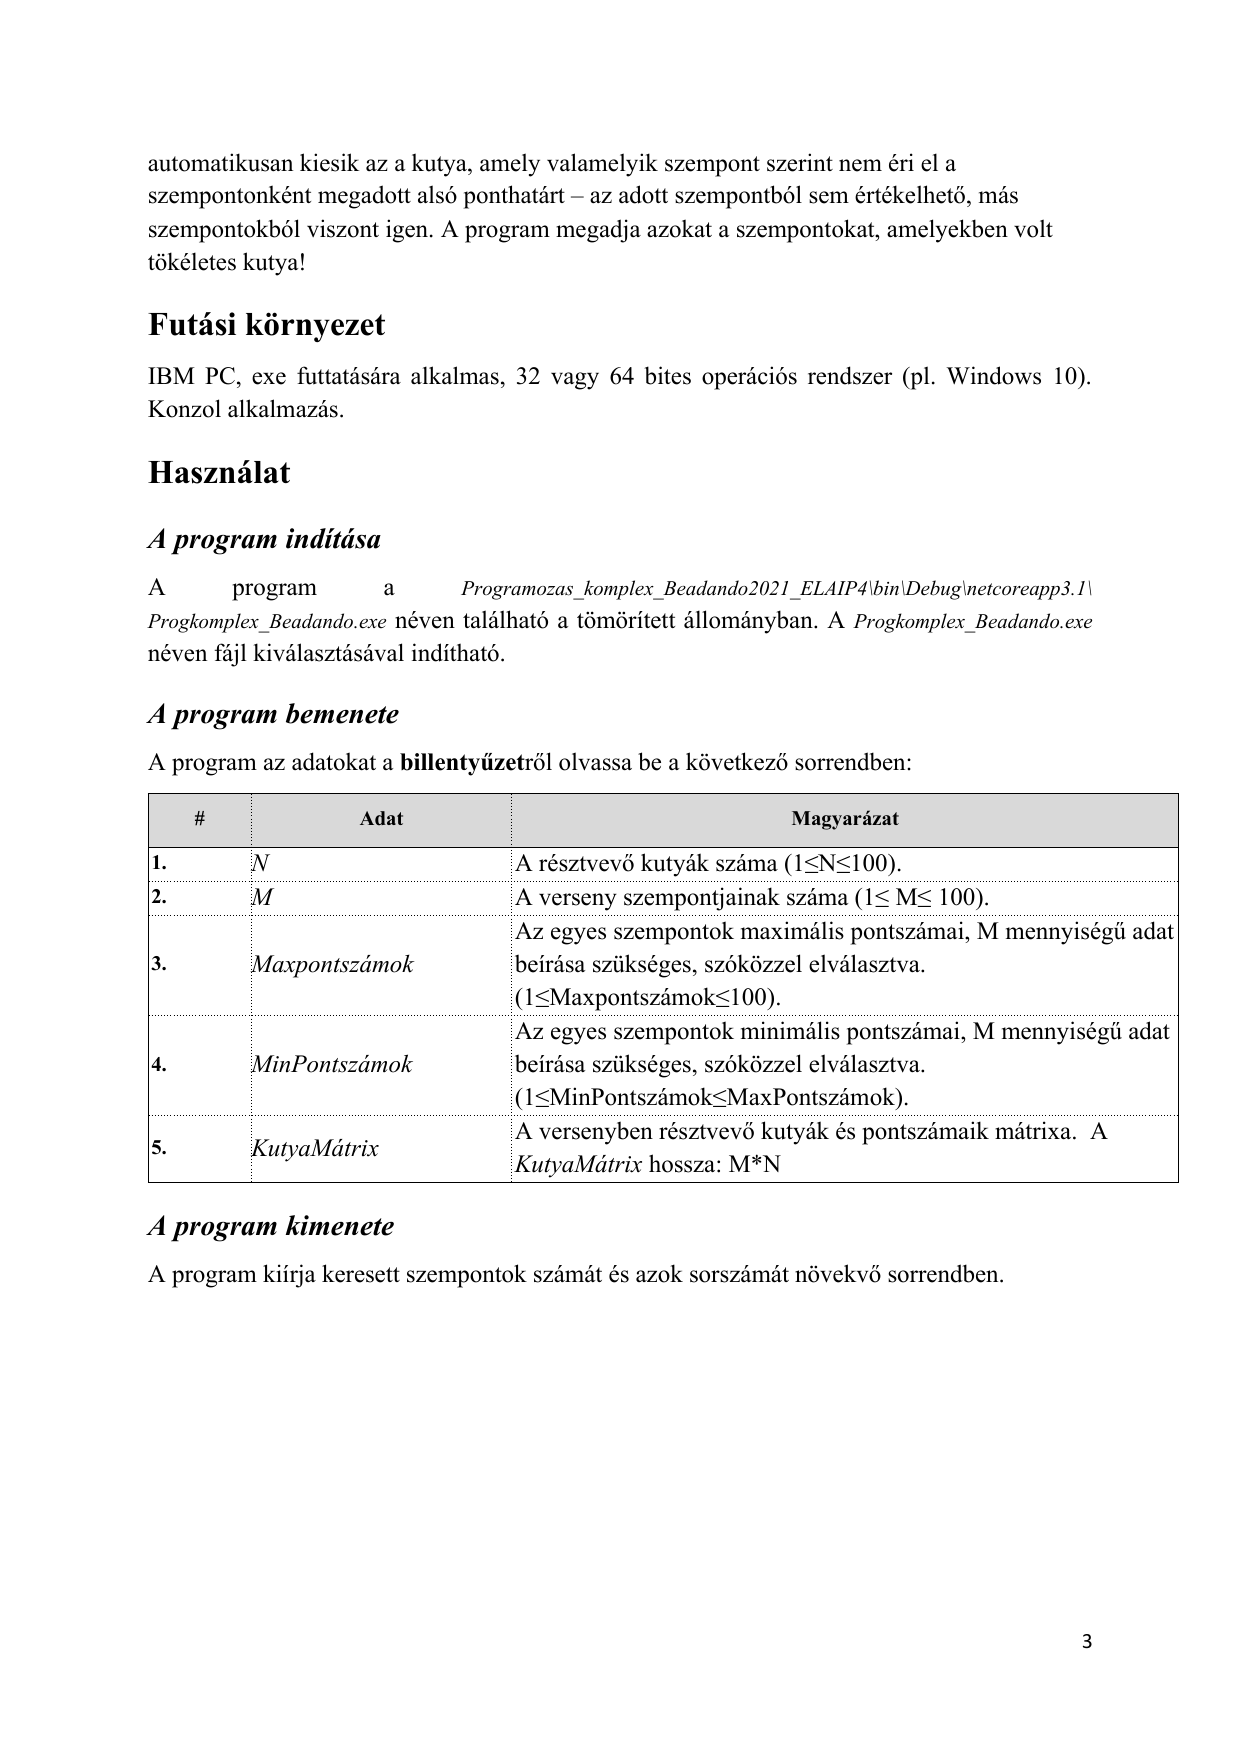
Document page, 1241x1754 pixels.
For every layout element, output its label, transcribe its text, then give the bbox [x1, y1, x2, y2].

text A program a Programozas_komplex_Beadando2021_ELAIP4\bin\Debug\netcoreapp3.1\ Progkomplex_Beadando.exe néven található a tömörített állományban. A Progkomplex_Beadando.exe néven fájl kiválasztásával indítható. [148, 572, 1093, 667]
text A program bemenete [148, 696, 1093, 730]
table_cell Maxpontszámok [251, 915, 512, 1015]
text A program kiírja keresett szempontok számát és azok sorszámát növekvő sorrendben. [148, 1259, 1093, 1288]
table_cell A résztvevő kutyák száma (1≤N≤100). [512, 848, 1178, 881]
table_cell A verseny szempontjainak száma (1≤ M≤ 100). [512, 881, 1178, 915]
table_cell 2. [149, 881, 251, 915]
table_cell A versenyben résztvevő kutyák és pontszámaik mátrixa. A KutyaMátrix hossza: M*N [512, 1115, 1178, 1182]
table_cell 5. [149, 1115, 251, 1182]
text A program indítása [148, 521, 1093, 555]
table_cell N [251, 848, 512, 881]
text IBM PC, exe futtatására alkalmas, 32 vagy 64 bites operációs rendszer (pl. Windows 10). Konzol alkalmazás. [148, 361, 1093, 423]
table_cell MinPontszámok [251, 1015, 512, 1115]
text A program az adatokat a billentyűzetről olvassa be a következő sorrendben: [148, 747, 1093, 776]
table_cell Az egyes szempontok maximális pontszámai, M mennyiségű adat beírása szükséges, szóközzel elválasztva. (1≤Maxpontszámok≤100). [512, 915, 1178, 1015]
table_cell KutyaMátrix [251, 1115, 512, 1182]
table_cell 3. [149, 915, 251, 1015]
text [148, 148, 1093, 275]
text Használat [148, 452, 1093, 491]
table_header Magyarázat [512, 794, 1178, 847]
text A program kimenete [148, 1208, 1093, 1241]
table_cell 1. [149, 848, 251, 881]
table_cell 4. [149, 1015, 251, 1115]
table_header # [149, 794, 251, 847]
table_header Adat [251, 794, 512, 847]
table_cell Az egyes szempontok minimális pontszámai, M mennyiségű adat beírása szükséges, szóközzel elválasztva. (1≤MinPontszámok≤MaxPontszámok). [512, 1015, 1178, 1115]
table_cell M [251, 881, 512, 915]
text Futási környezet [148, 305, 1093, 343]
